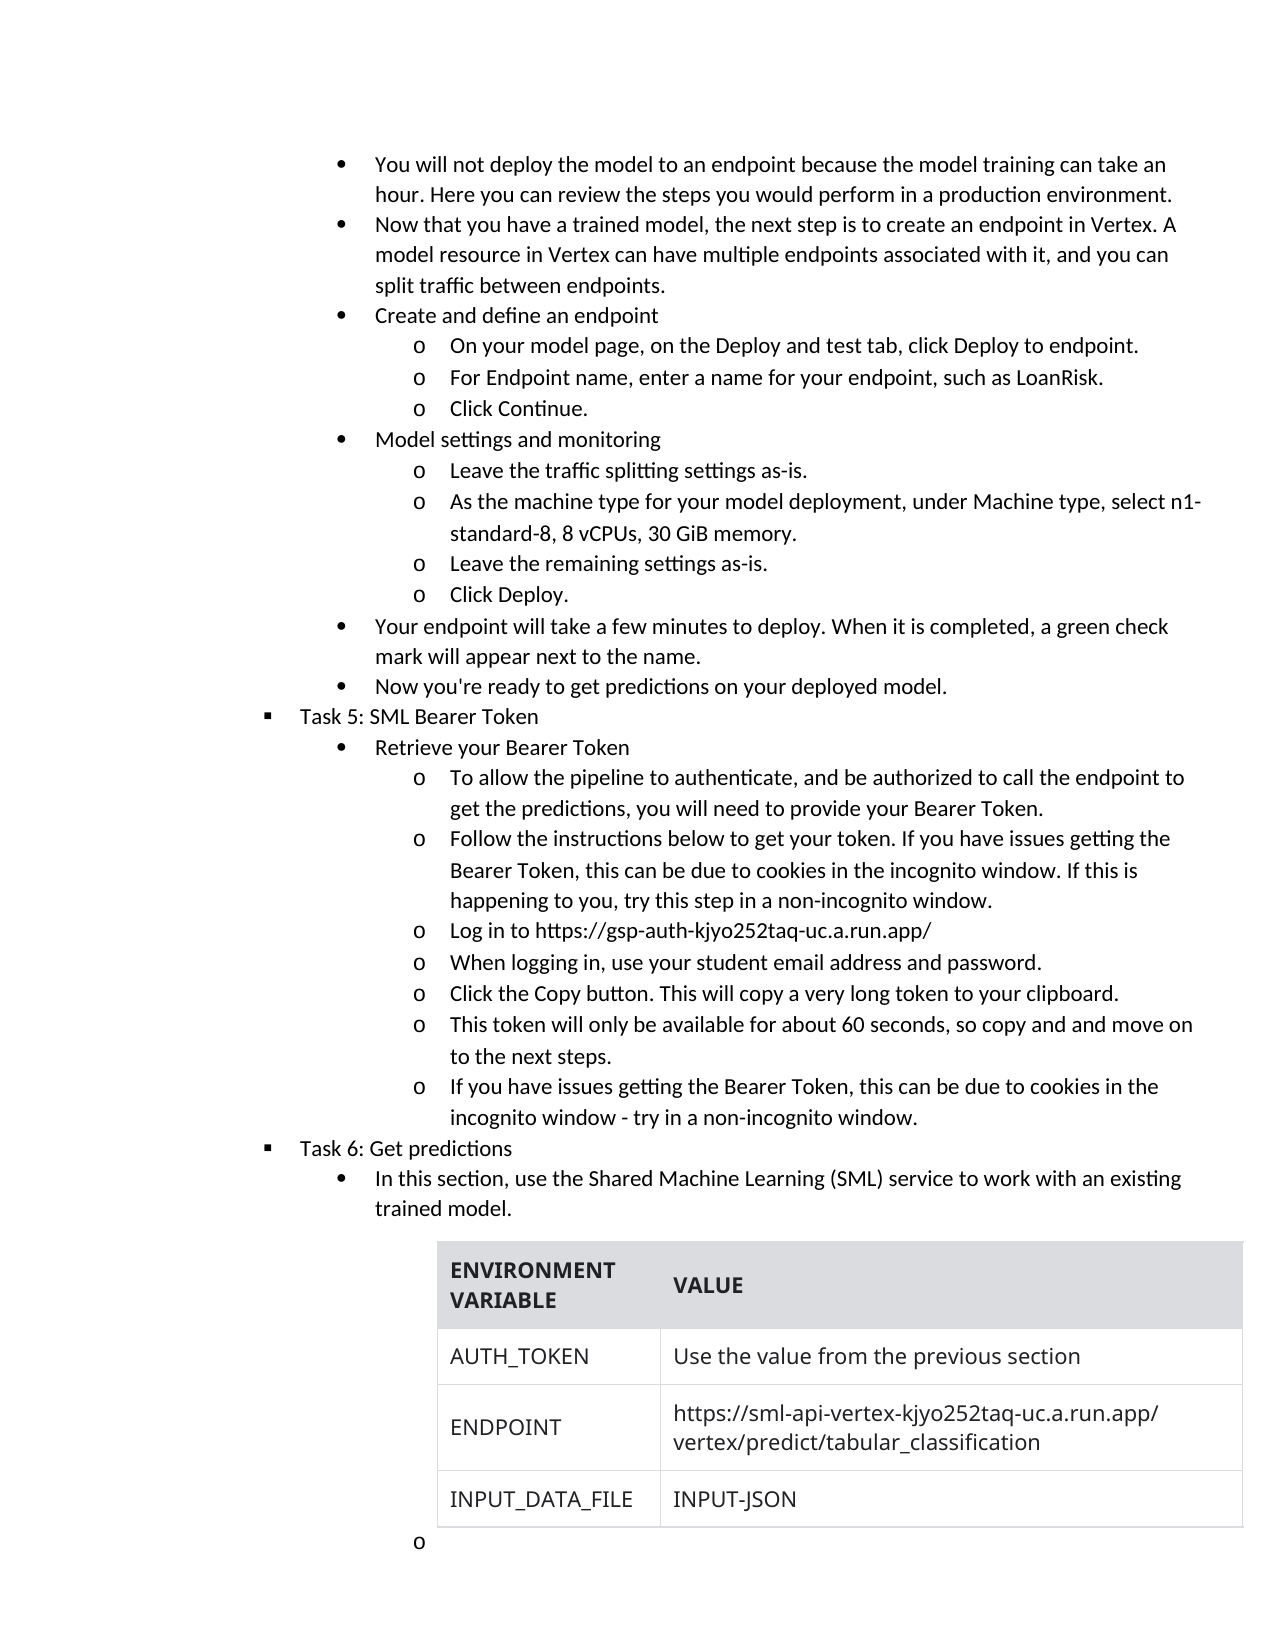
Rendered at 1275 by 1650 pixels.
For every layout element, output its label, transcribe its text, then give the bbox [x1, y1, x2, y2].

list If you have issues getting the Bearer Token, this can be due to cookies in the incognito window - try in a non-incognito window. [412, 1072, 1209, 1131]
table_cell INPUT_DATA_FILE [438, 1471, 660, 1526]
list Retrieve your Bearer Token [337, 733, 1209, 761]
list Model settings and monitoring [337, 426, 1209, 454]
table_cell https://sml-api-vertex-kjyo252taq-uc.a.run.app/vertex/predict/tabular_classification [661, 1385, 1242, 1469]
list Task 5: SML Bearer Token [262, 702, 1209, 730]
list Leave the traffic splitting settings as-is. [412, 456, 1209, 485]
list In this section, use the Shared Machine Learning (SML) service to work with an existing trained model. [337, 1164, 1209, 1222]
table_header VALUE [661, 1243, 1242, 1327]
list Now that you have a trained model, the next step is to create an endpoint in Vertex. A model resource in Vertex can have multiple endpoints associated with it, and you can split traffic between endpoints. [337, 210, 1209, 299]
list To allow the pipeline to authenticate, and be authorized to call the endpoint to get the predictions, you will need to provide your Bearer Token. [412, 763, 1209, 822]
list You will not deploy the model to an endpoint because the model training can take an hour. Here you can review the steps you would perform in a production environment. [337, 150, 1209, 208]
list Follow the instructions below to get your token. If you have issues getting the Bearer Token, this can be due to cookies in the incognito window. If this is happening to you, try this step in a non-incognito window. [412, 824, 1209, 914]
list Log in to https://gsp-auth-kjyo252taq-uc.a.run.app/ [412, 916, 1209, 945]
list As the machine type for your model deployment, under Machine type, select n1-standard-8, 8 vCPUs, 30 GiB memory. [412, 487, 1209, 547]
list On your model page, on the Deploy and test tab, click Deploy to endpoint. [412, 331, 1209, 360]
table_cell INPUT-JSON [661, 1471, 1242, 1526]
list Click Deploy. [412, 580, 1209, 609]
list Leave the remaining settings as-is. [412, 549, 1209, 578]
list This token will only be available for about 60 seconds, so copy and and move on to the next steps. [412, 1011, 1209, 1070]
table_cell ENDPOINT [438, 1385, 660, 1469]
list When logging in, use your student email address and password. [412, 948, 1209, 977]
table_cell Use the value from the previous section [661, 1329, 1242, 1383]
list Create and define an endpoint [337, 301, 1209, 329]
list Now you're ready to get predictions on your deployed model. [337, 672, 1209, 700]
list Your endpoint will take a few minutes to deploy. When it is completed, a green check mark will appear next to the name. [337, 612, 1209, 670]
list Click the Copy button. This will copy a very long token to your clipboard. [412, 979, 1209, 1008]
table_cell AUTH_TOKEN [438, 1329, 660, 1383]
list Click Continue. [412, 394, 1209, 423]
list Task 6: Get predictions [262, 1134, 1209, 1162]
table_header ENVIRONMENT VARIABLE [438, 1243, 660, 1327]
list For Endpoint name, enter a name for your endpoint, such as LoanRisk. [412, 363, 1209, 392]
